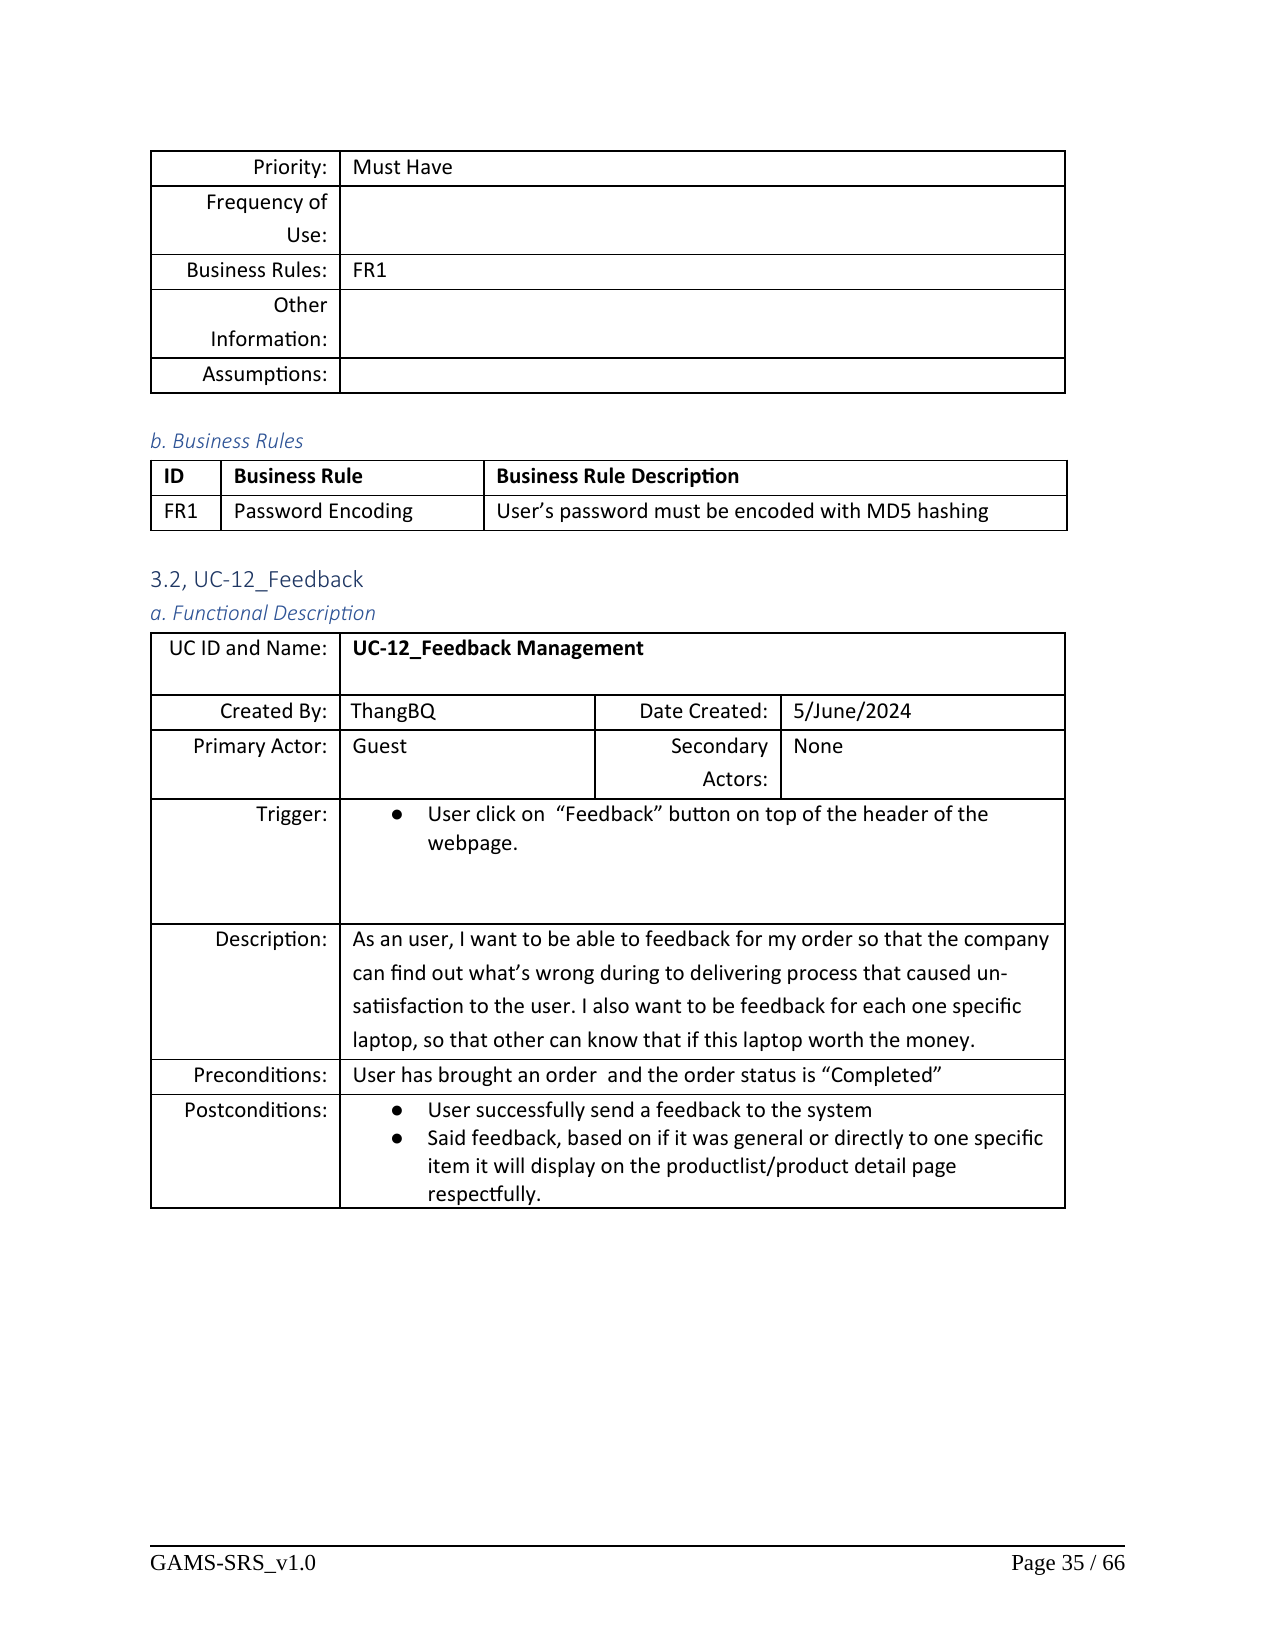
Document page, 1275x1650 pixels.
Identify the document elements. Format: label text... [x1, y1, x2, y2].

subtitle 3.2, UC-12_Feedback [150, 563, 1125, 594]
subtitle b. Business Rules [150, 426, 1125, 454]
subtitle a. Functional Description [150, 598, 1125, 626]
